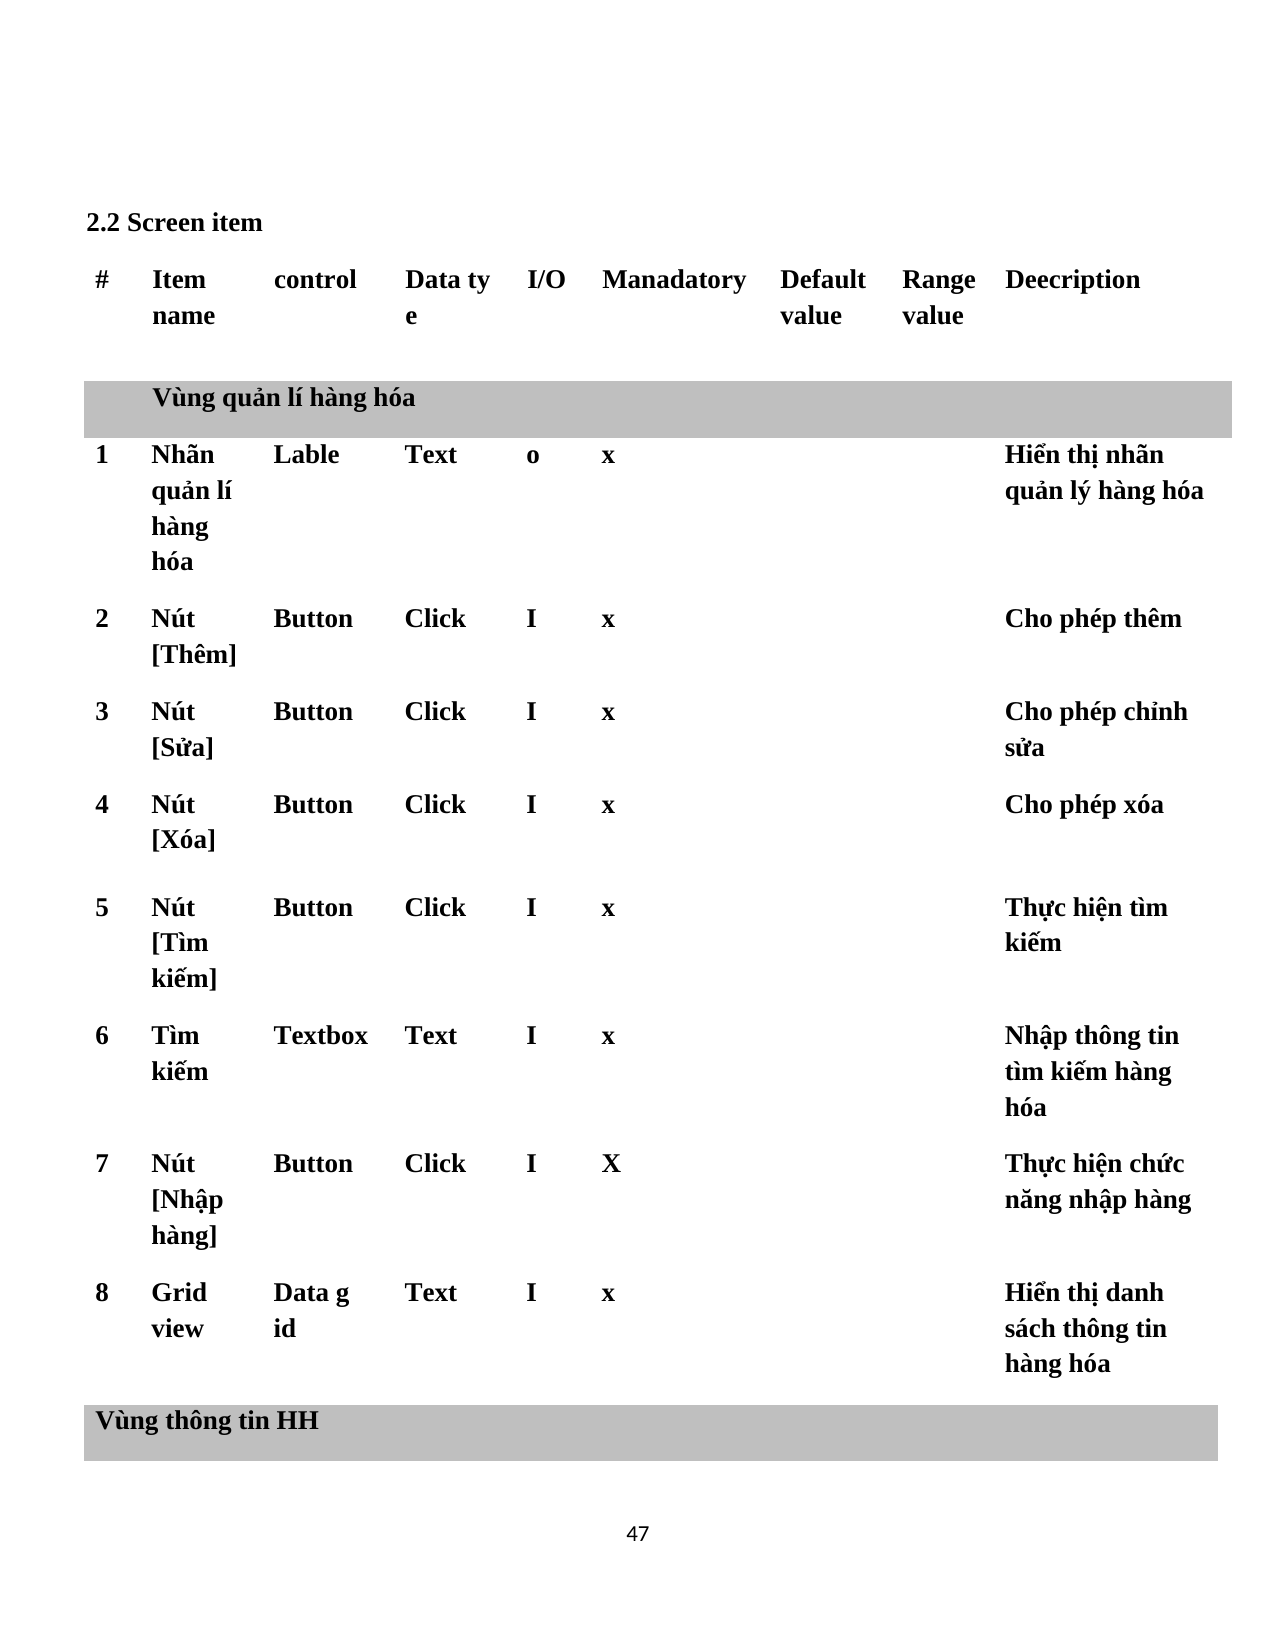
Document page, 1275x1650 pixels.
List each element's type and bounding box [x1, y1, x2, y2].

table_cell [38, 150, 1247, 1461]
